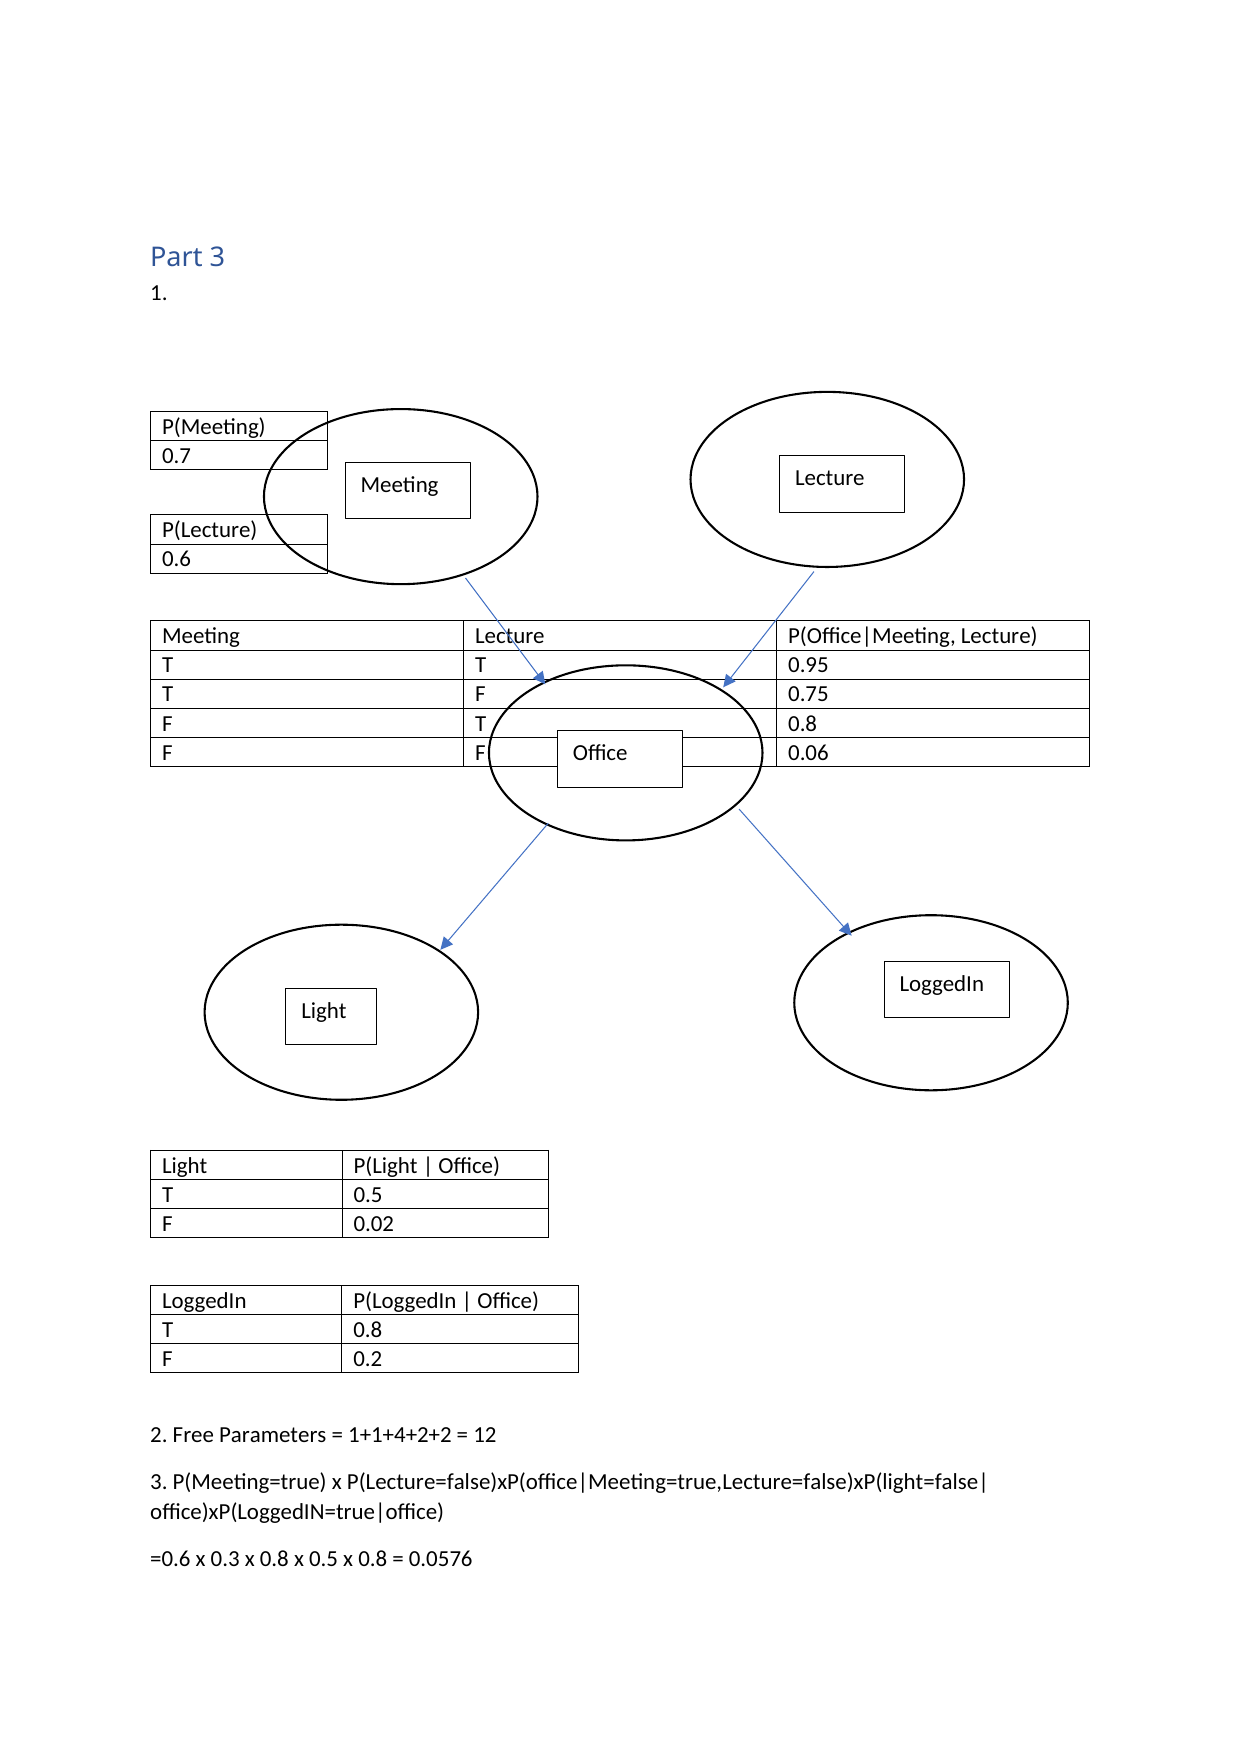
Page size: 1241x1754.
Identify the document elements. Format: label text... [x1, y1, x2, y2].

table_cell F [511, 680, 740, 708]
table_header P(Lecture) [269, 515, 327, 543]
table_cell 0.75 [777, 680, 1089, 708]
table_cell 0.2 [342, 1344, 578, 1372]
table_cell T [733, 651, 776, 678]
table_cell 0.6 [151, 545, 326, 572]
table_cell 0.6 [290, 545, 327, 568]
table_cell T [464, 651, 536, 678]
table_header LoggedIn [151, 1286, 341, 1314]
table_cell F [151, 1344, 341, 1372]
table_header Lecture [500, 621, 773, 649]
table_header P(Meeting) [151, 412, 327, 440]
table_cell T [151, 1180, 342, 1208]
table_header Meeting [151, 621, 463, 649]
table_cell T [151, 680, 463, 708]
table_cell 0.06 [777, 738, 1089, 766]
text =0.6 x 0.3 x 0.8 x 0.5 x 0.8 = 0.0576 [150, 1544, 1090, 1572]
table_cell F [151, 709, 463, 737]
table_cell 0.95 [777, 651, 1089, 678]
table_header Light [151, 1151, 342, 1179]
table_cell F [151, 738, 463, 766]
table_header P(LoggedIn | Office) [342, 1286, 578, 1314]
table_cell F [707, 680, 776, 708]
table_header P(Lecture) [151, 515, 282, 543]
table_cell F [464, 680, 540, 708]
table_cell F [151, 1209, 342, 1237]
table_cell T [151, 651, 463, 678]
table_cell F [762, 738, 776, 766]
table_cell 0.8 [777, 709, 1089, 737]
table_cell 0.7 [151, 441, 292, 469]
table_cell F [464, 738, 489, 766]
text 1. [150, 278, 1090, 306]
subtitle Part 3 [150, 238, 1090, 275]
table_cell T [747, 709, 776, 737]
table_header Lecture [464, 621, 517, 649]
table_cell T [151, 1315, 341, 1343]
table_cell 0.7 [273, 441, 327, 469]
table_cell T [493, 709, 758, 737]
table_header P(Office|Meeting, Lecture) [777, 621, 1089, 649]
table_cell 0.5 [343, 1180, 548, 1208]
table_header P(Light | Office) [343, 1151, 548, 1179]
text 2. Free Parameters = 1+1+4+2+2 = 12 [150, 1420, 1090, 1448]
table_cell 0.8 [342, 1315, 578, 1343]
table_cell F [683, 738, 761, 766]
table_cell F [491, 738, 557, 766]
table_header Lecture [755, 623, 776, 649]
table_cell T [464, 709, 505, 737]
table_cell T [522, 651, 750, 678]
table_cell 0.02 [343, 1209, 548, 1237]
text 3. P(Meeting=true) x P(Lecture=false)xP(office|Meeting=true,Lecture=false)xP(light=false|office)xP(LoggedIN=true|office) [150, 1467, 1090, 1525]
